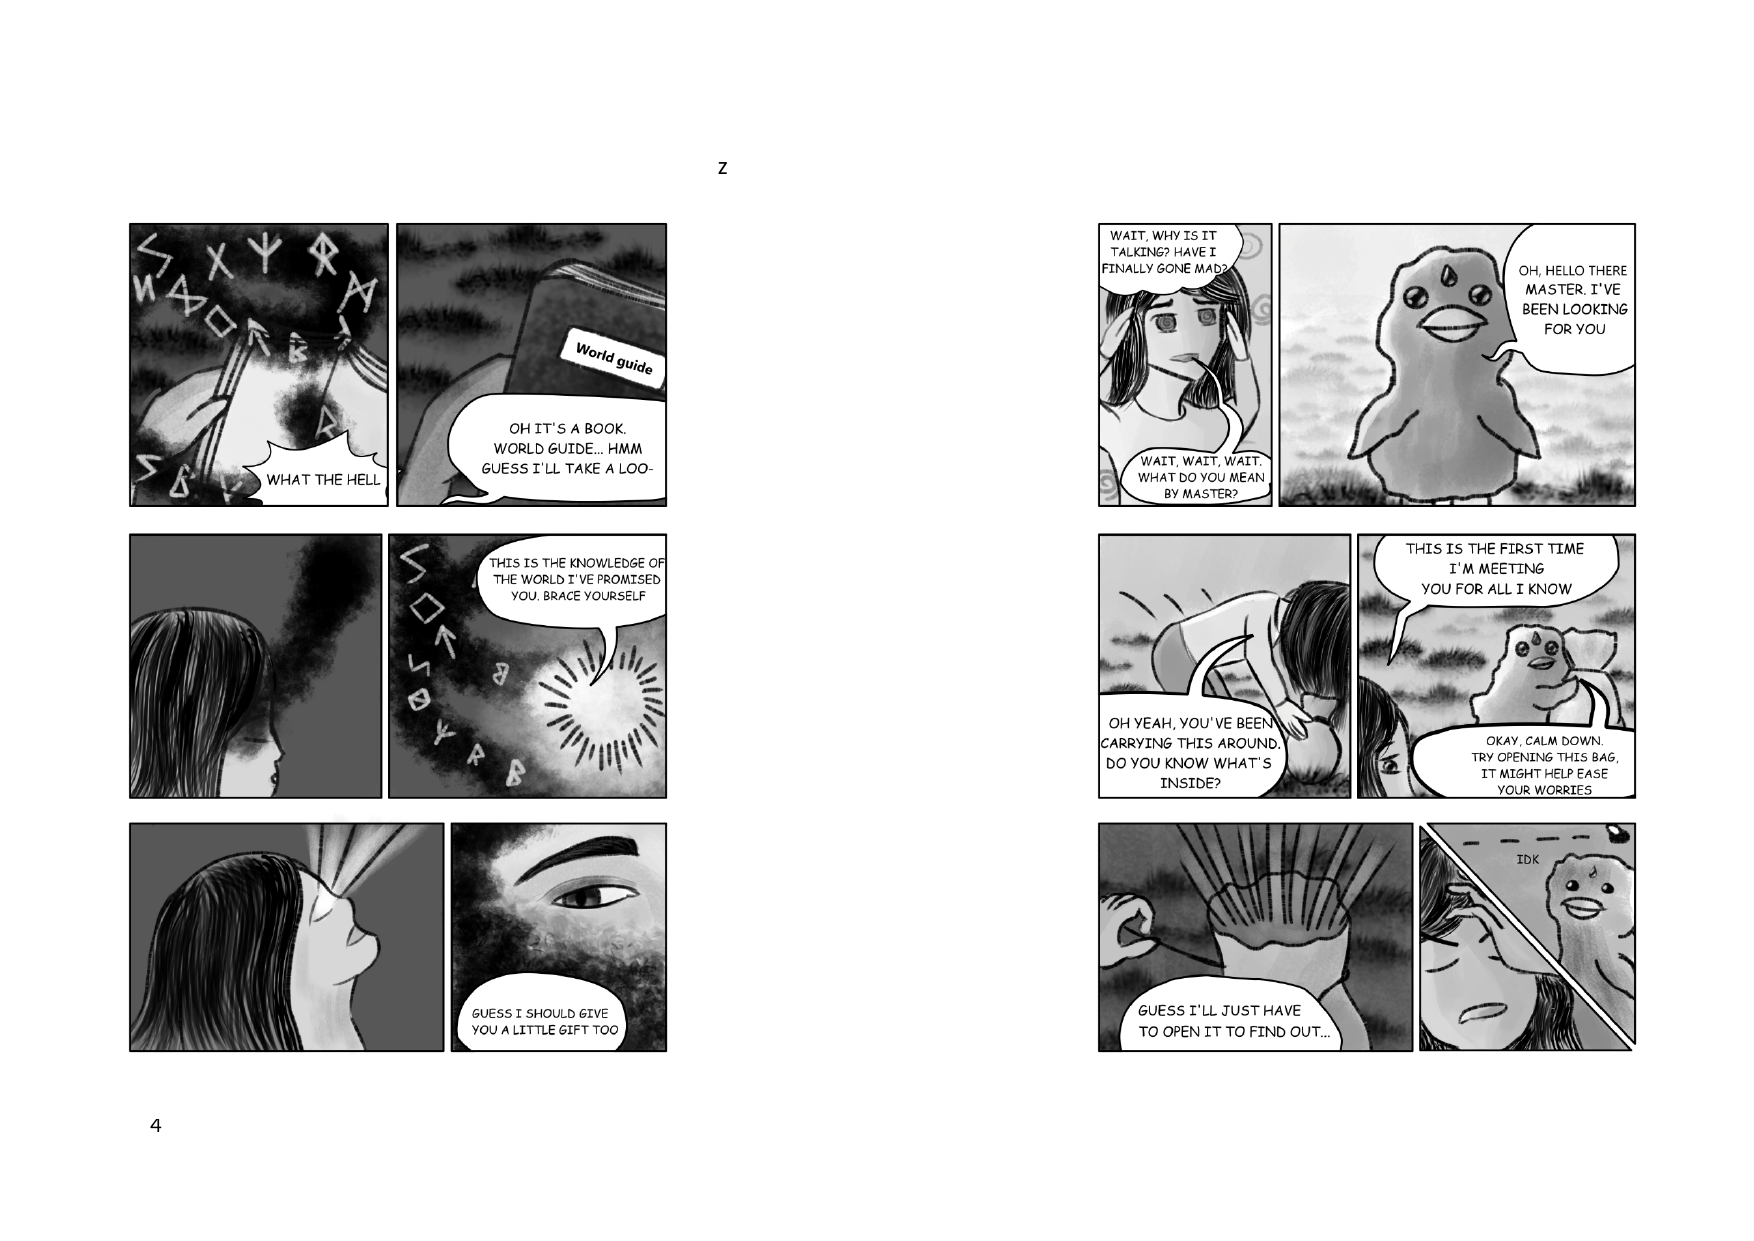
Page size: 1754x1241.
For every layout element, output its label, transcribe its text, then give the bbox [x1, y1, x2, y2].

picture [1061, 150, 1668, 1115]
picture [92, 150, 698, 1115]
text z [698, 150, 1061, 181]
